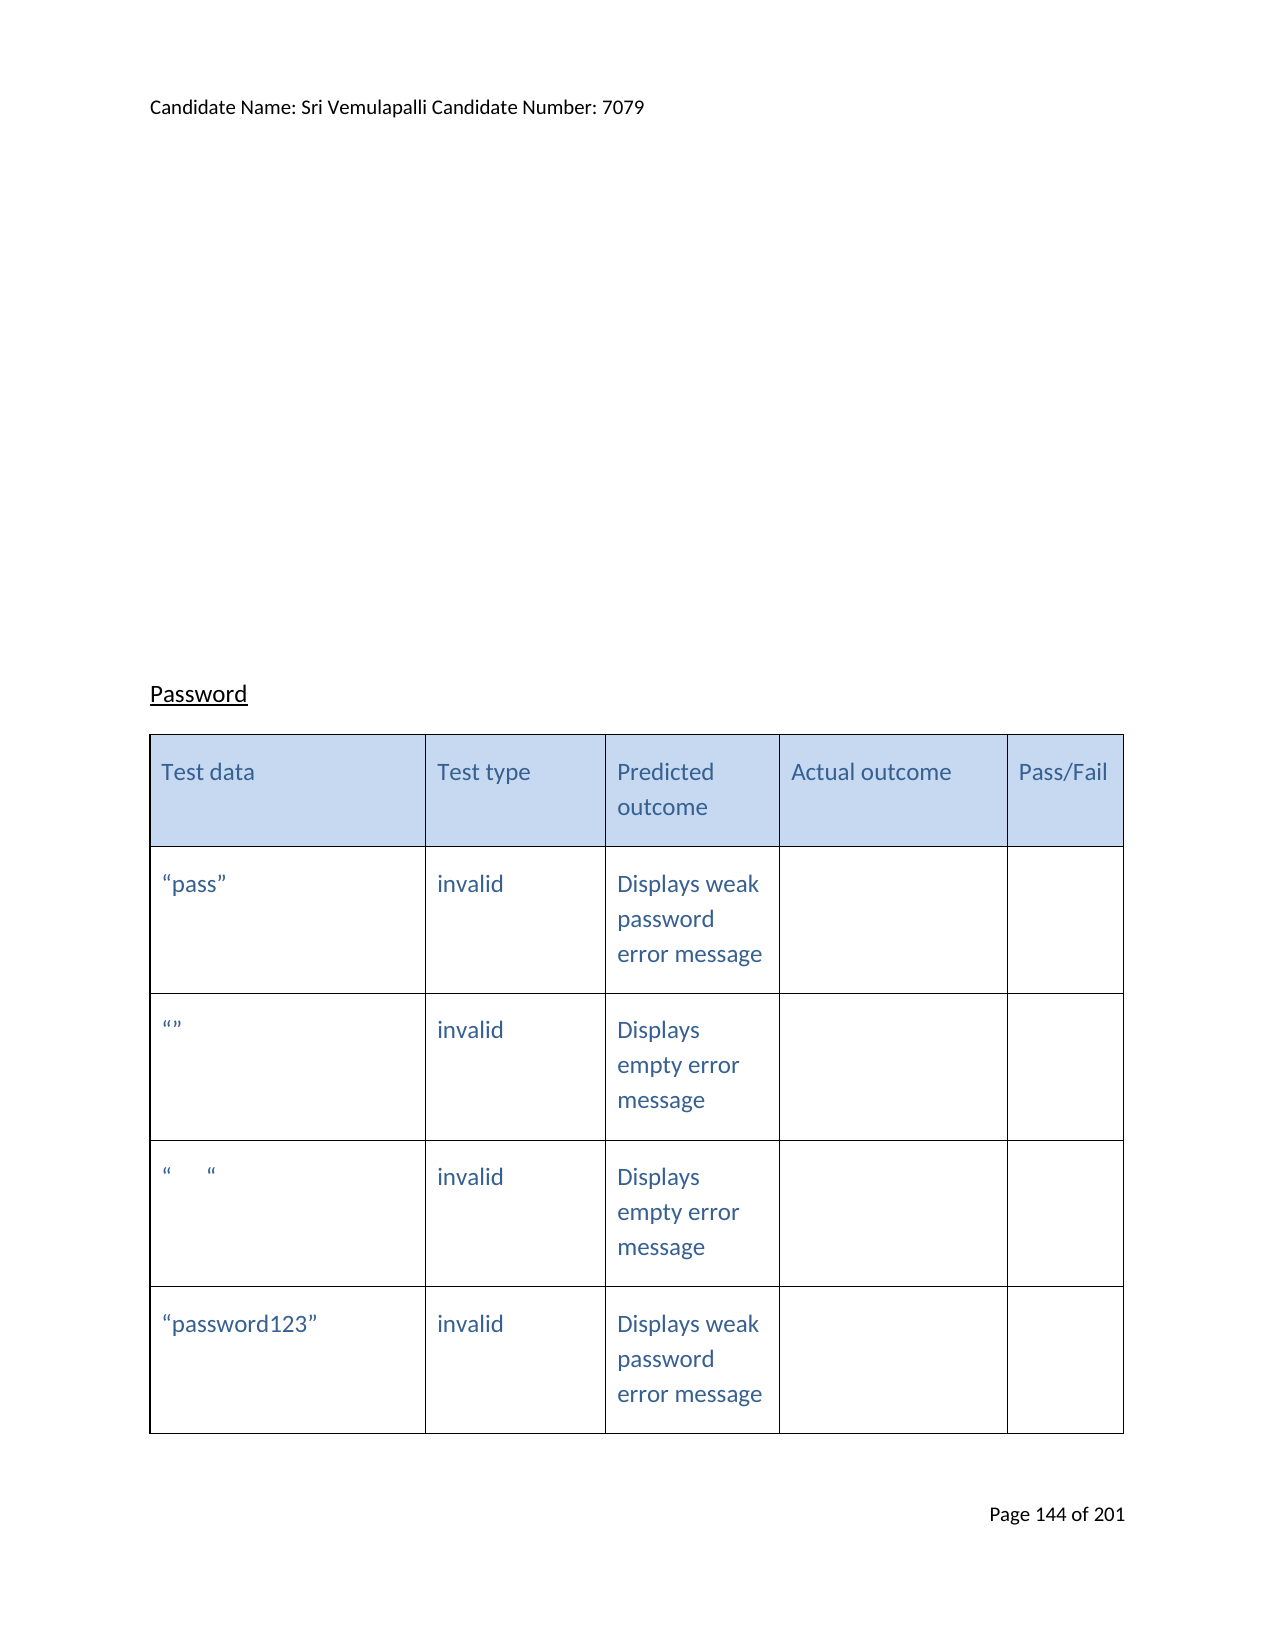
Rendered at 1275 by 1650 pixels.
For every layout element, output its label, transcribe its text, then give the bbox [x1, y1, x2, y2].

table_header Test type [426, 735, 605, 846]
table_cell [780, 994, 1007, 1139]
table_cell invalid [426, 1141, 605, 1286]
table_cell invalid [426, 1287, 605, 1433]
table_cell [1008, 1287, 1123, 1433]
table_cell invalid [426, 994, 605, 1139]
table_cell “password123” [151, 1287, 425, 1433]
text Password [150, 678, 1125, 709]
table_cell [1008, 994, 1123, 1139]
table_cell invalid [426, 847, 605, 993]
table_cell “ “ [151, 1141, 425, 1286]
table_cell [606, 1287, 779, 1433]
table_cell Displays empty error message [606, 994, 779, 1139]
table_header Predicted outcome [606, 735, 779, 846]
table_cell Displays weak password error message [606, 847, 779, 993]
table_cell [780, 847, 1007, 993]
table_cell [780, 1287, 1007, 1433]
table_header Pass/Fail [1008, 735, 1123, 846]
table_cell “pass” [151, 847, 425, 993]
table_cell “” [151, 994, 425, 1139]
table_header Actual outcome [780, 735, 1007, 846]
table_cell [1008, 847, 1123, 993]
table_cell Displays empty error message [606, 1141, 779, 1286]
table_cell [780, 1141, 1007, 1286]
table_cell [1008, 1141, 1123, 1286]
table_header Test data [151, 735, 425, 846]
